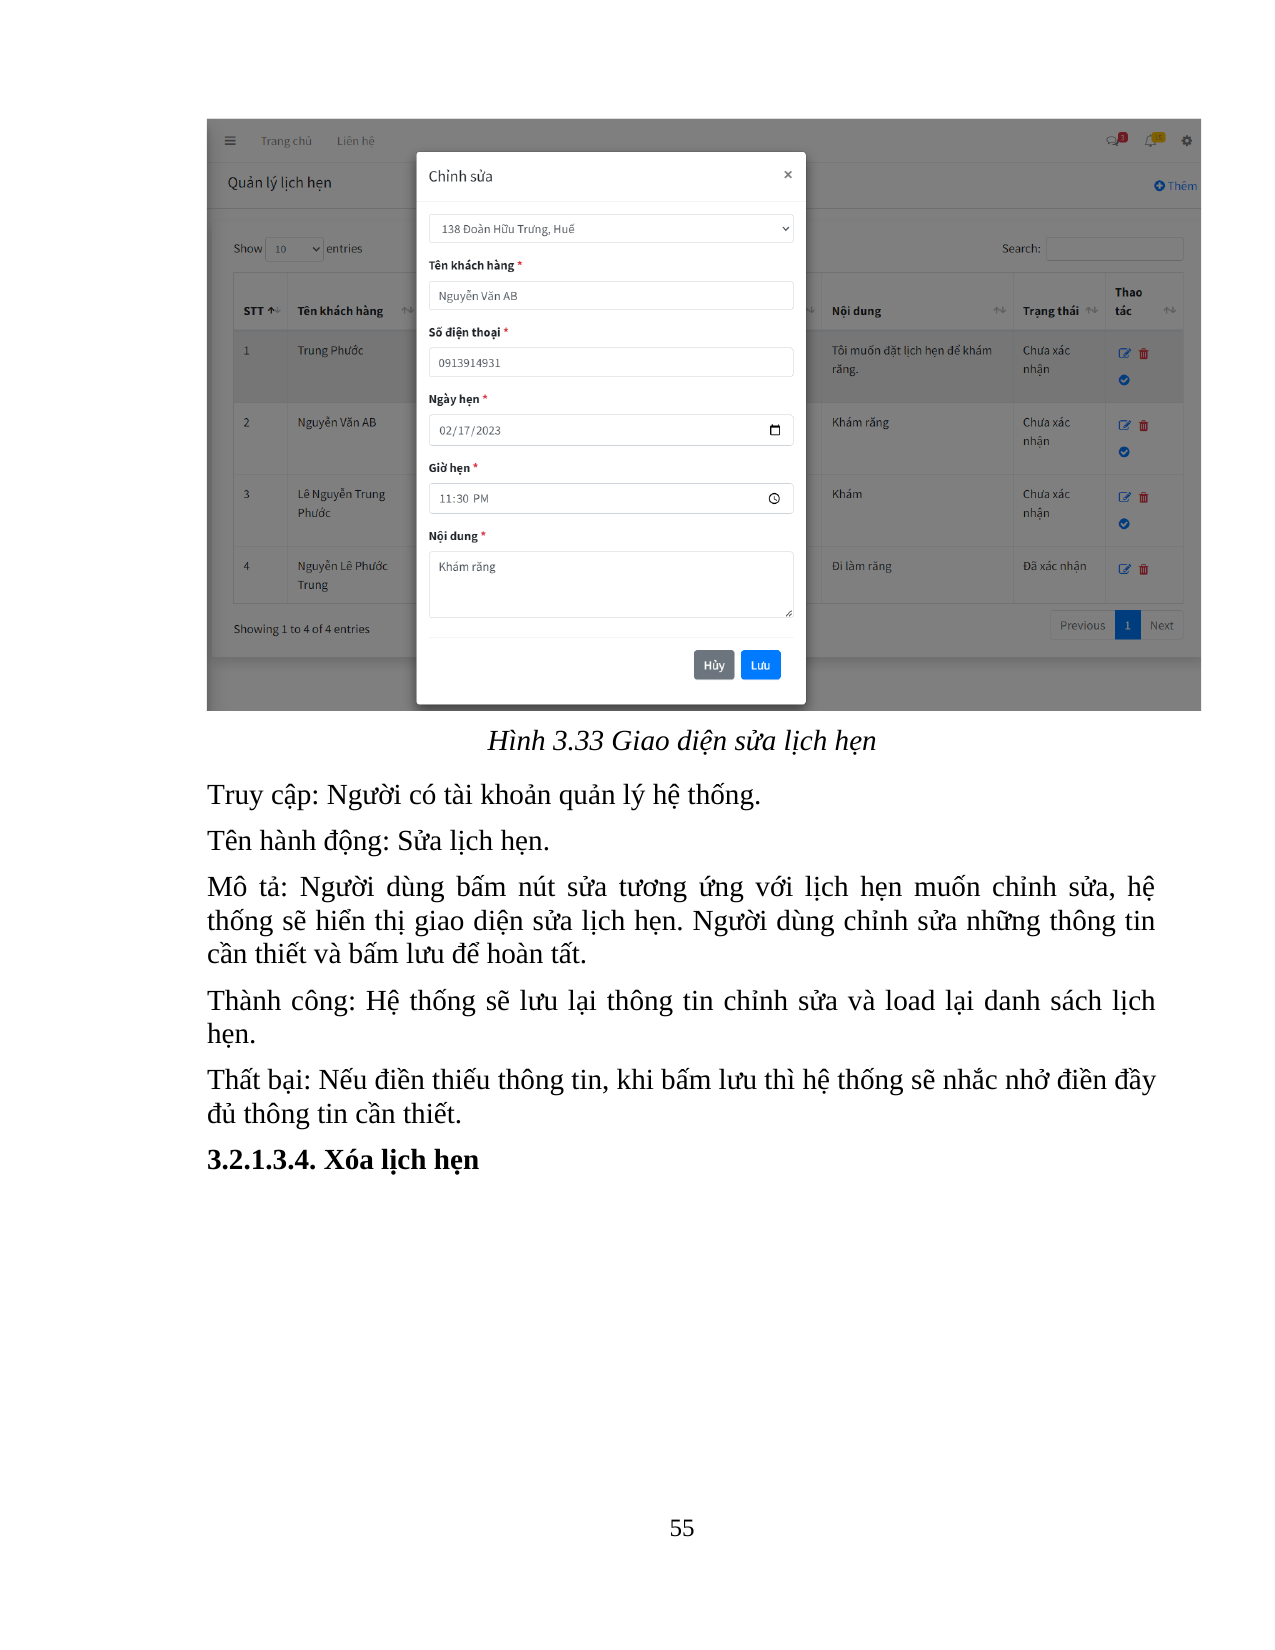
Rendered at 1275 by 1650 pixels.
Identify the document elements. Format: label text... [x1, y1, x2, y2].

text Truy cập: Người có tài khoản quản lý hệ thống. [207, 777, 1157, 811]
text Tên hành động: Sửa lịch hẹn. [207, 823, 1157, 857]
picture [206, 118, 1202, 711]
text Thành công: Hệ thống sẽ lưu lại thông tin chỉnh sửa và load lại danh sách lịch hẹn. [207, 983, 1157, 1050]
text 3.2.1.3.4. Xóa lịch hẹn [207, 1142, 1157, 1175]
text Thất bại: Nếu điền thiếu thông tin, khi bấm lưu thì hệ thống sẽ nhắc nhở điền đầy đủ thông tin cần thiết. [207, 1062, 1157, 1129]
text Mô tả: Người dùng bấm nút sửa tương ứng với lịch hẹn muốn chỉnh sửa, hệ thống sẽ hiển thị giao diện sửa lịch hẹn. Người dùng chỉnh sửa những thông tin cần thiết và bấm lưu để hoàn tất. [207, 869, 1157, 970]
